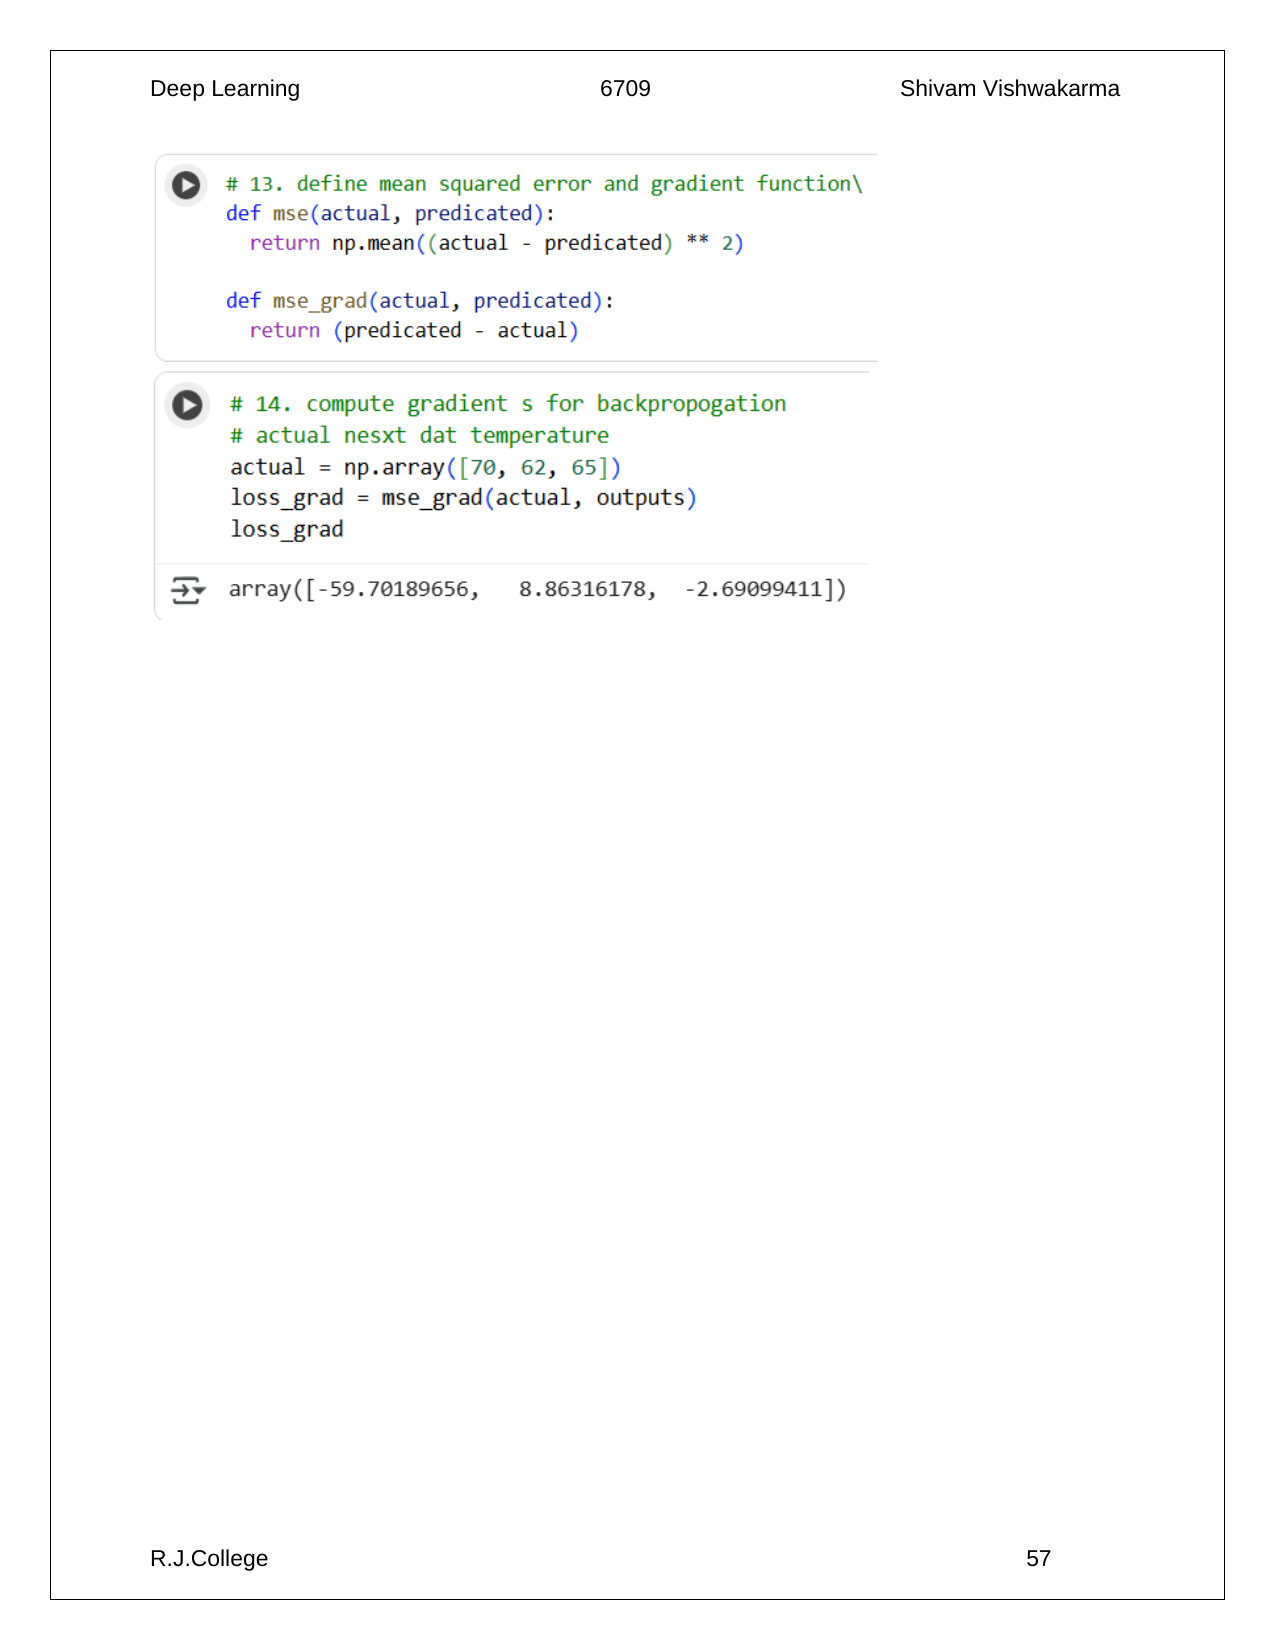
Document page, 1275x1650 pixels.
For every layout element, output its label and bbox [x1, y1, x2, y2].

picture [150, 150, 878, 362]
picture [150, 365, 870, 620]
